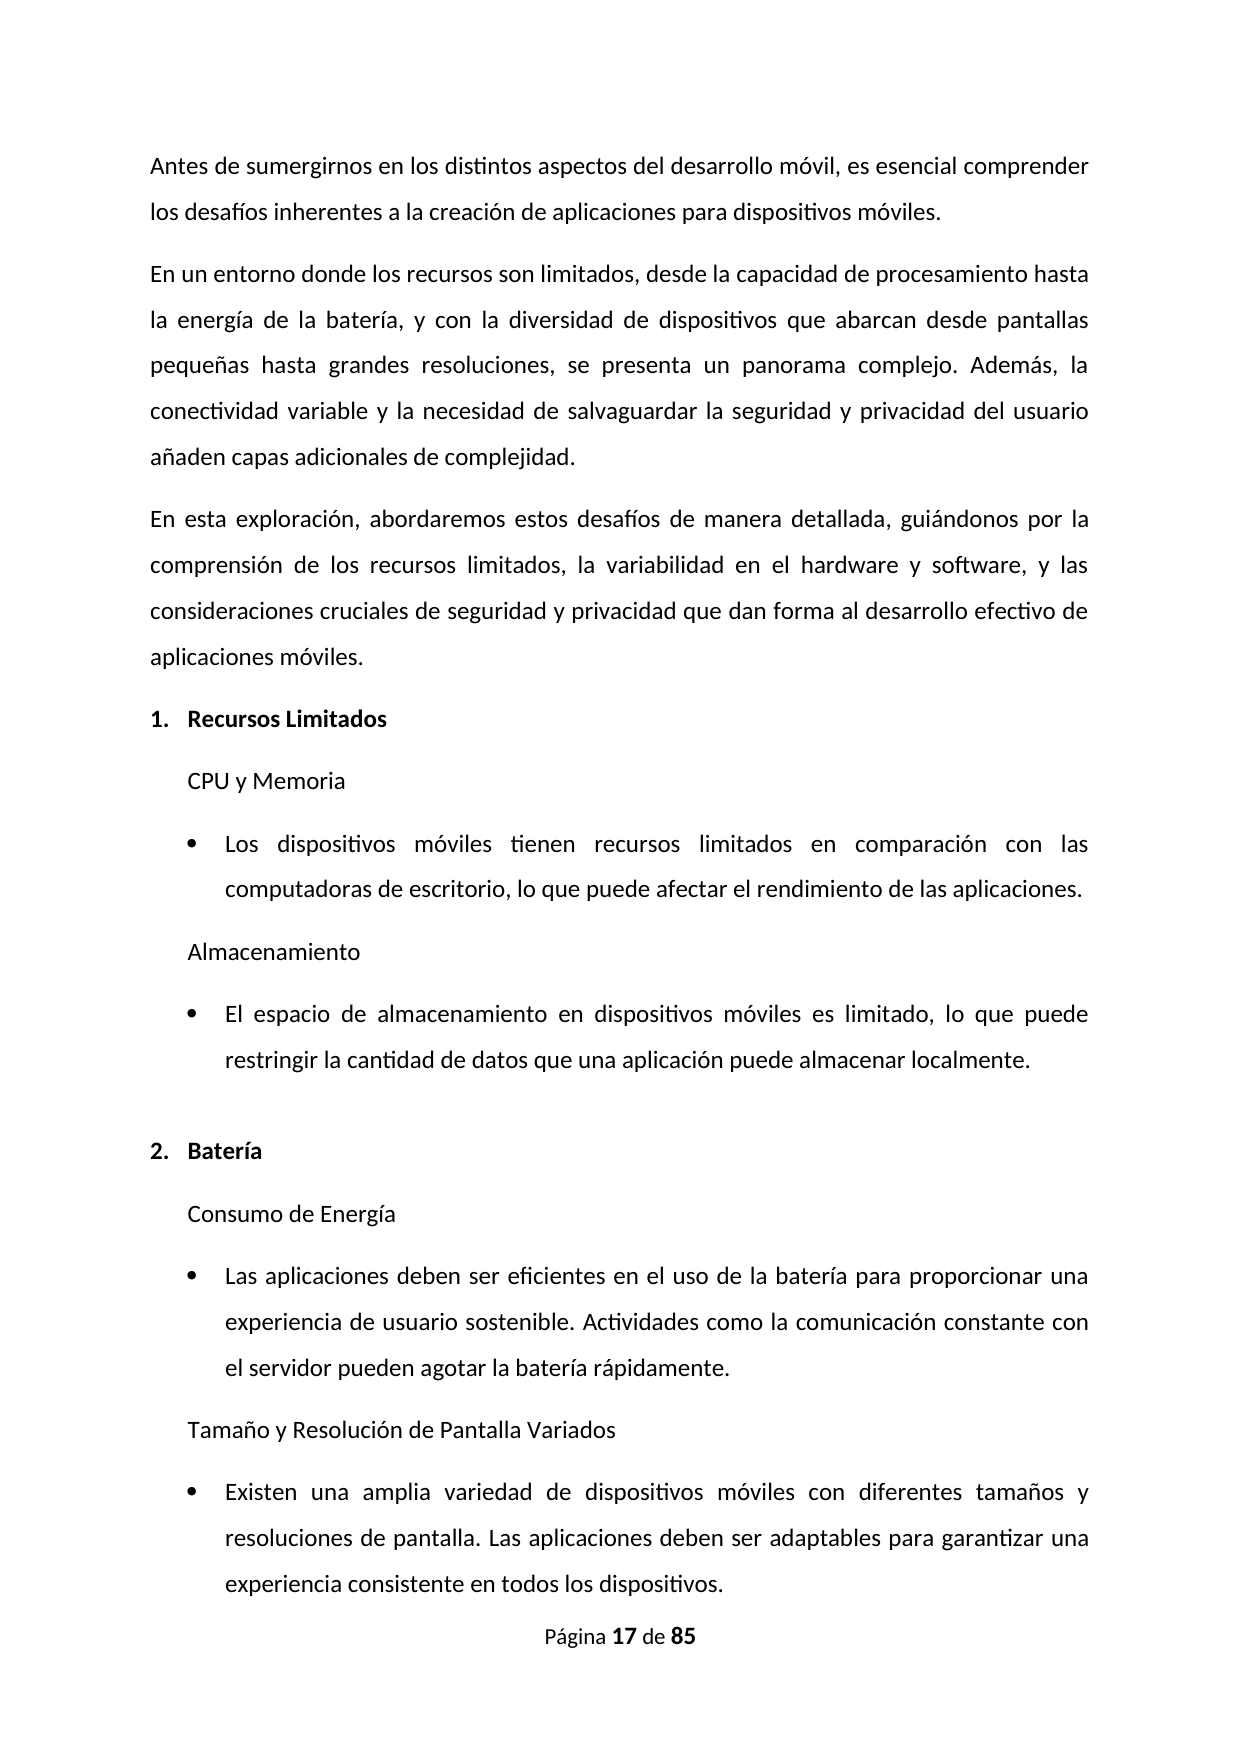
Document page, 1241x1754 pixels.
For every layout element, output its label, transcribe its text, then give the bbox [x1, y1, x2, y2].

list Las aplicaciones deben ser eficientes en el uso de la batería para proporcionar una experiencia de usuario sostenible. Actividades como la comunicación constante con el servidor pueden agotar la batería rápidamente. [187, 1260, 1090, 1382]
text En un entorno donde los recursos son limitados, desde la capacidad de procesamiento hasta la energía de la batería, y con la diversidad de dispositivos que abarcan desde pantallas pequeñas hasta grandes resoluciones, se presenta un panorama complejo. Además, la conectividad variable y la necesidad de salvaguardar la seguridad y privacidad del usuario añaden capas adicionales de complejidad. [150, 258, 1090, 472]
text CPU y Memoria [187, 765, 1090, 796]
text Antes de sumergirnos en los distintos aspectos del desarrollo móvil, es esencial comprender los desafíos inherentes a la creación de aplicaciones para dispositivos móviles. [150, 150, 1090, 226]
list Recursos Limitados [150, 703, 1090, 733]
text En esta exploración, abordaremos estos desafíos de manera detallada, guiándonos por la comprensión de los recursos limitados, la variabilidad en el hardware y software, y las consideraciones cruciales de seguridad y privacidad que dan forma al desarrollo efectivo de aplicaciones móviles. [150, 503, 1090, 671]
list Batería [150, 1136, 1090, 1166]
list Los dispositivos móviles tienen recursos limitados en comparación con las computadoras de escritorio, lo que puede afectar el rendimiento de las aplicaciones. [187, 828, 1090, 904]
text Consumo de Energía [187, 1198, 1090, 1228]
list El espacio de almacenamiento en dispositivos móviles es limitado, lo que puede restringir la cantidad de datos que una aplicación puede almacenar localmente. [187, 998, 1090, 1074]
text Tamaño y Resolución de Pantalla Variados [187, 1414, 1090, 1445]
text Almacenamiento [187, 936, 1090, 966]
list Existen una amplia variedad de dispositivos móviles con diferentes tamaños y resoluciones de pantalla. Las aplicaciones deben ser adaptables para garantizar una experiencia consistente en todos los dispositivos. [187, 1477, 1090, 1598]
